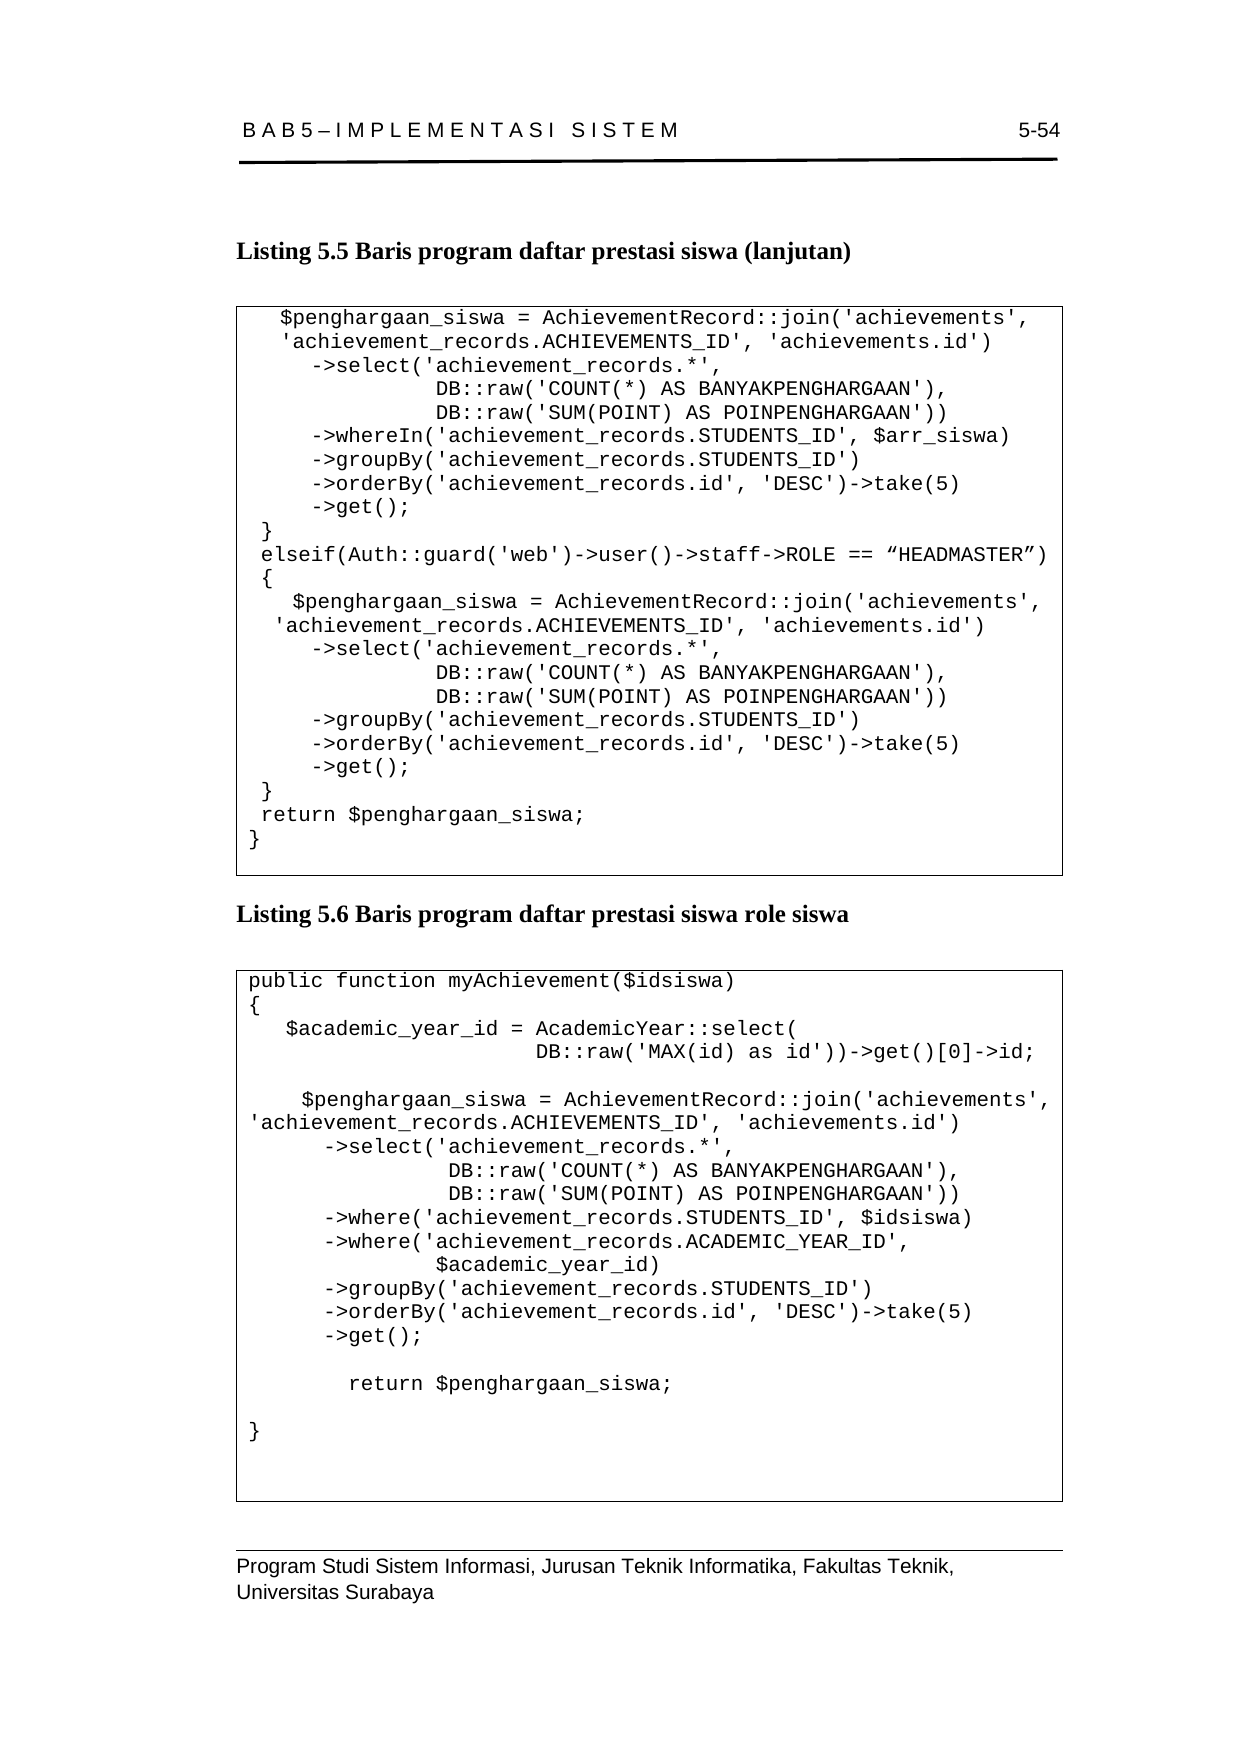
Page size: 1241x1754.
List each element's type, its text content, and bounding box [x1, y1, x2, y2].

table_header public function myAchievement($idsiswa) { $academic_year_id = AcademicYear::select( DB::raw('MAX(id) as id'))->get()[0]->id; $penghargaan_siswa = AchievementRecord::join('achievements', 'achievement_records.ACHIEVEMENTS_ID', 'achievements.id') ->select('achievement_records.*', DB::raw('COUNT(*) AS BANYAKPENGHARGAAN'), DB::raw('SUM(POINT) AS POINPENGHARGAAN')) ->where('achievement_records.STUDENTS_ID', $idsiswa) ->where('achievement_records.ACADEMIC_YEAR_ID', $academic_year_id) ->groupBy('achievement_records.STUDENTS_ID') ->orderBy('achievement_records.id', 'DESC')->take(5) ->get(); return $penghargaan_siswa; } [237, 971, 1062, 1501]
text Listing 5.5 Baris program daftar prestasi siswa (lanjutan) [236, 236, 1063, 265]
text Listing 5.6 Baris program daftar prestasi siswa role siswa [236, 899, 1063, 928]
table_header $penghargaan_siswa = AchievementRecord::join('achievements', 'achievement_records.ACHIEVEMENTS_ID', 'achievements.id') ->select('achievement_records.*', DB::raw('COUNT(*) AS BANYAKPENGHARGAAN'), DB::raw('SUM(POINT) AS POINPENGHARGAAN')) ->whereIn('achievement_records.STUDENTS_ID', $arr_siswa) ->groupBy('achievement_records.STUDENTS_ID') ->orderBy('achievement_records.id', 'DESC')->take(5) ->get(); } elseif(Auth::guard('web')->user()->staff->ROLE == “HEADMASTER”) { $penghargaan_siswa = AchievementRecord::join('achievements', 'achievement_records.ACHIEVEMENTS_ID', 'achievements.id') ->select('achievement_records.*', DB::raw('COUNT(*) AS BANYAKPENGHARGAAN'), DB::raw('SUM(POINT) AS POINPENGHARGAAN')) ->groupBy('achievement_records.STUDENTS_ID') ->orderBy('achievement_records.id', 'DESC')->take(5) ->get(); } return $penghargaan_siswa; } [237, 307, 1062, 875]
